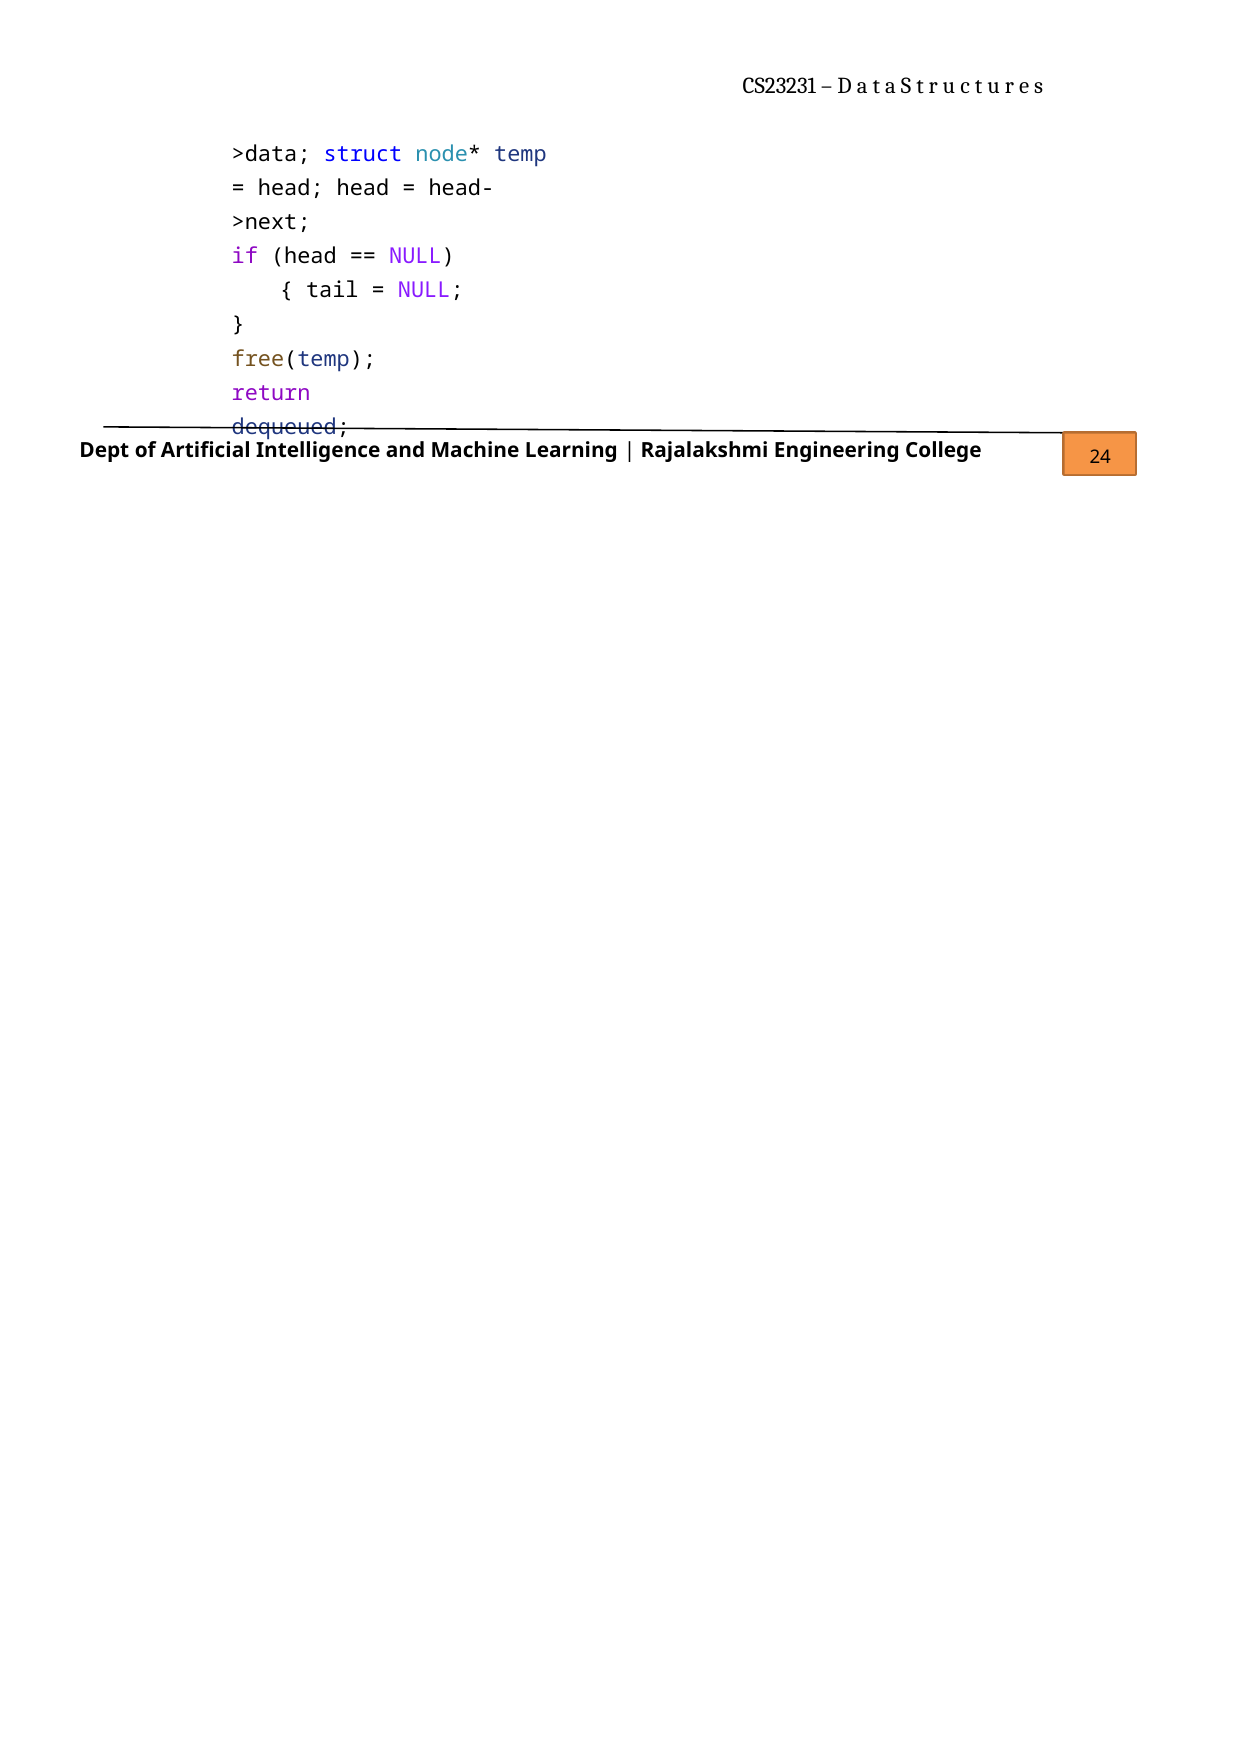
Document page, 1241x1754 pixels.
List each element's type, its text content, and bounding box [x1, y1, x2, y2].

text if (head == NULL) { tail = NULL; [231, 240, 472, 304]
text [231, 137, 557, 236]
text free(temp); return dequeued; [231, 343, 431, 428]
text } [231, 308, 1159, 338]
